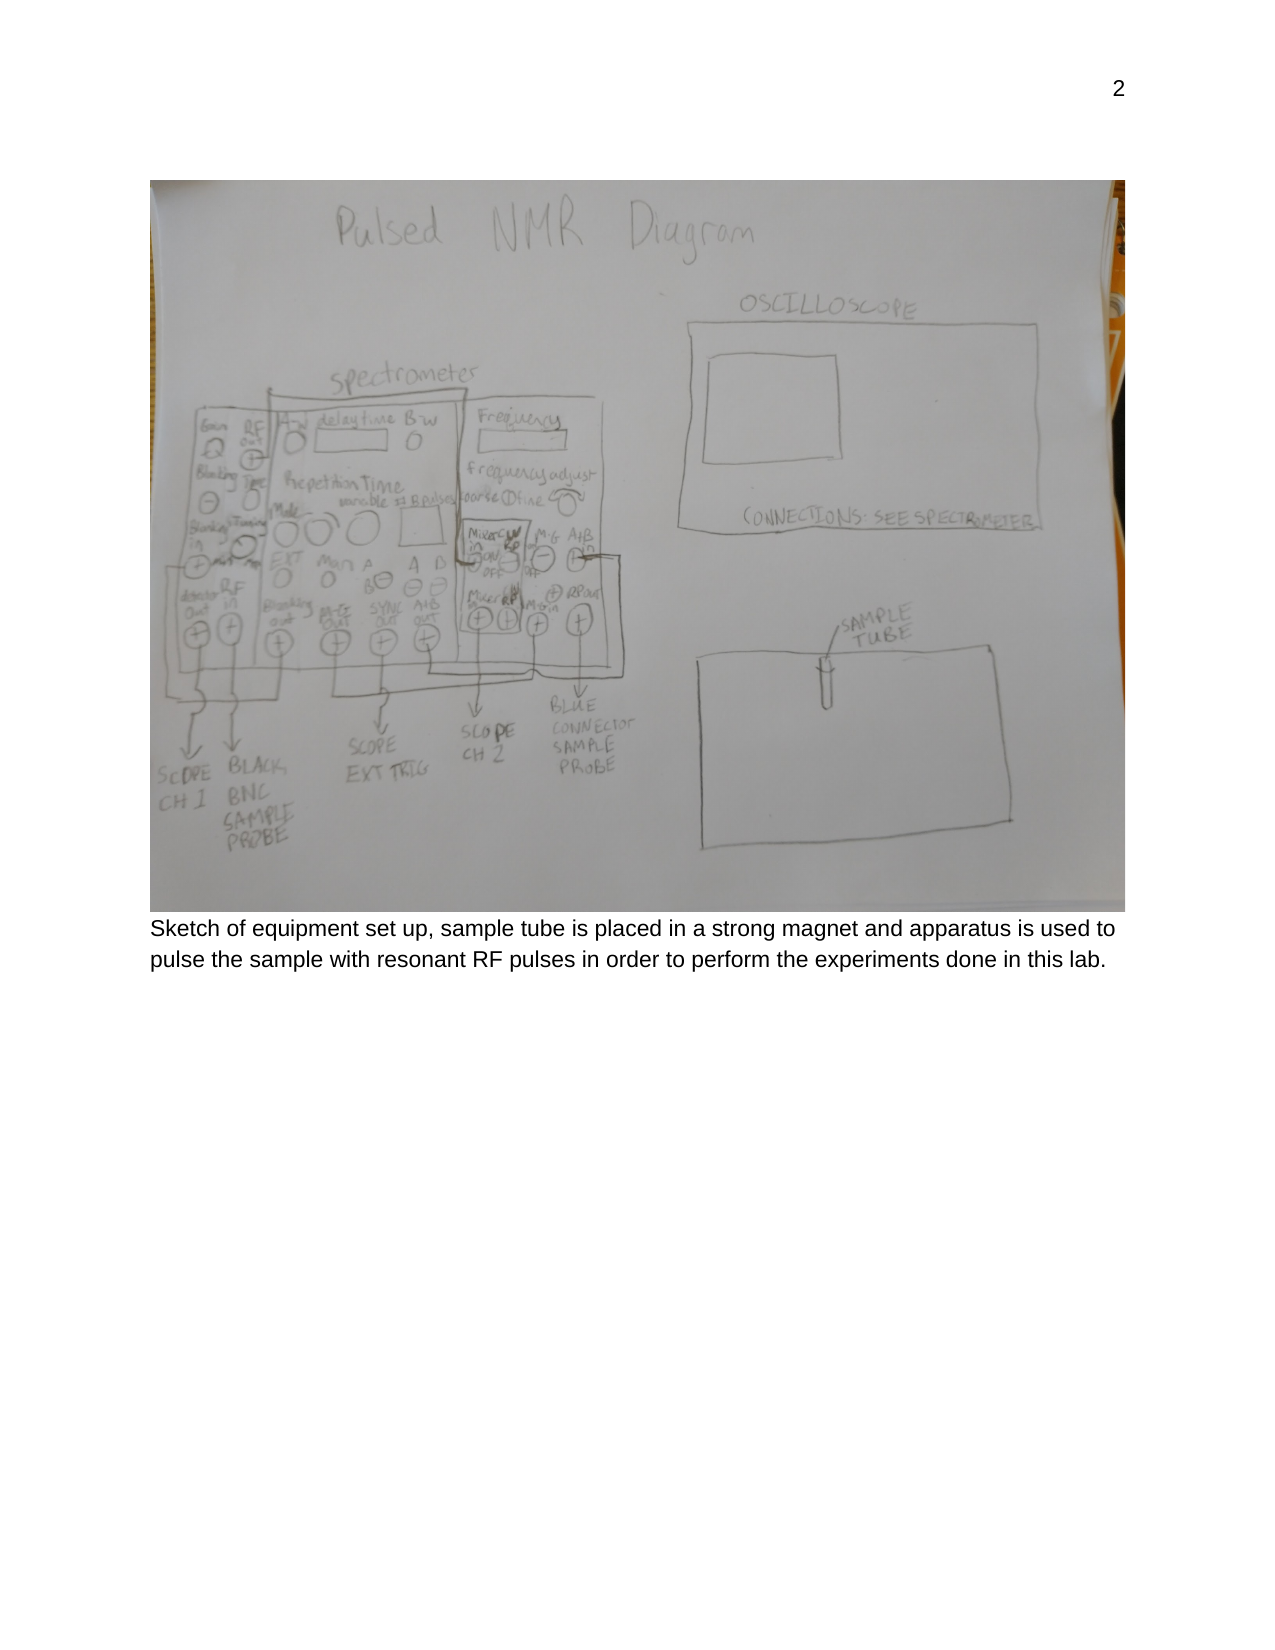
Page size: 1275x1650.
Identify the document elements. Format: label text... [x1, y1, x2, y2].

text Sketch of equipment set up, sample tube is placed in a strong magnet and apparatus is used to pulse the sample with resonant RF pulses in order to perform the experiments done in this lab. [150, 915, 1125, 972]
picture [150, 180, 1125, 912]
